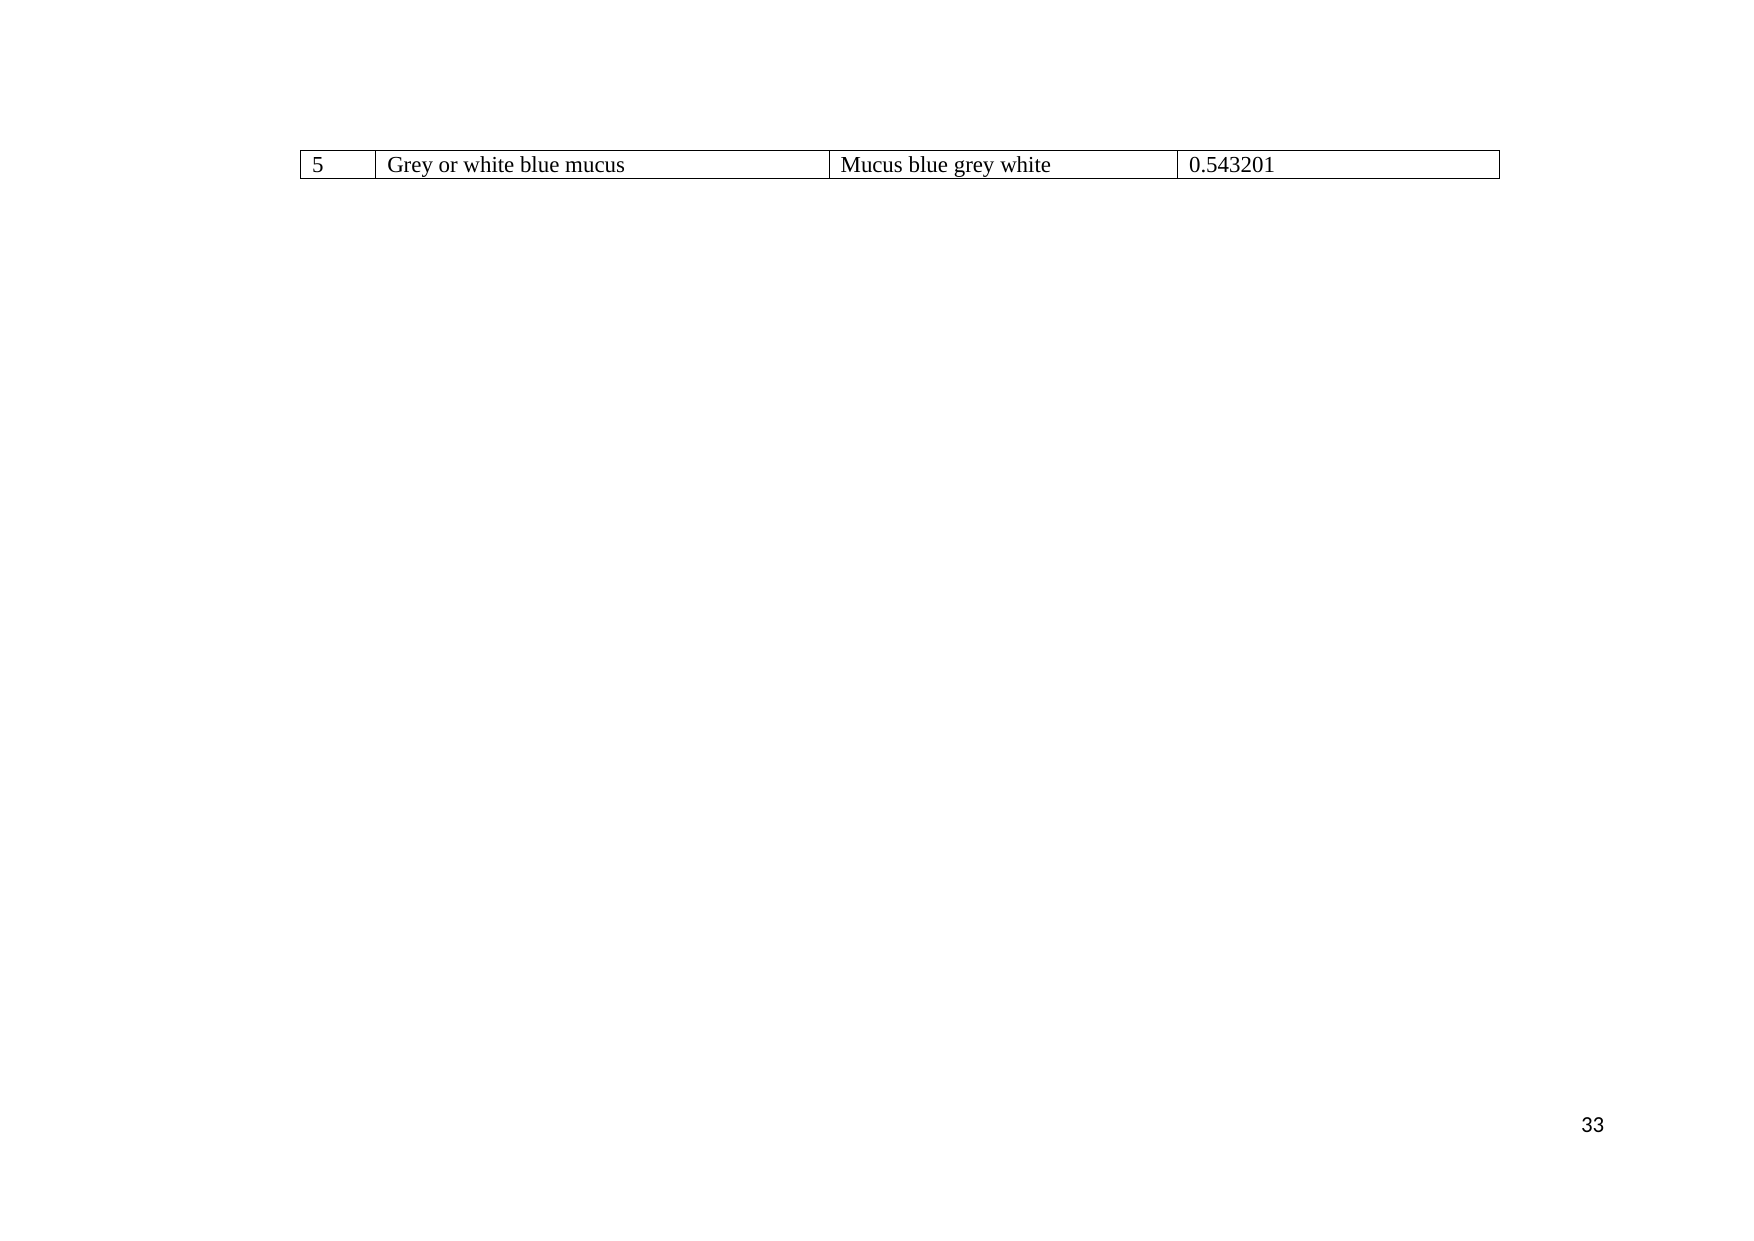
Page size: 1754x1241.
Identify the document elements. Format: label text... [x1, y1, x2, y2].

table_cell Mucus blue grey white [830, 151, 1177, 177]
table_cell Grey or white blue mucus [376, 151, 829, 177]
table_cell 5 [301, 151, 375, 177]
table_cell 0.543201 [1178, 151, 1499, 177]
